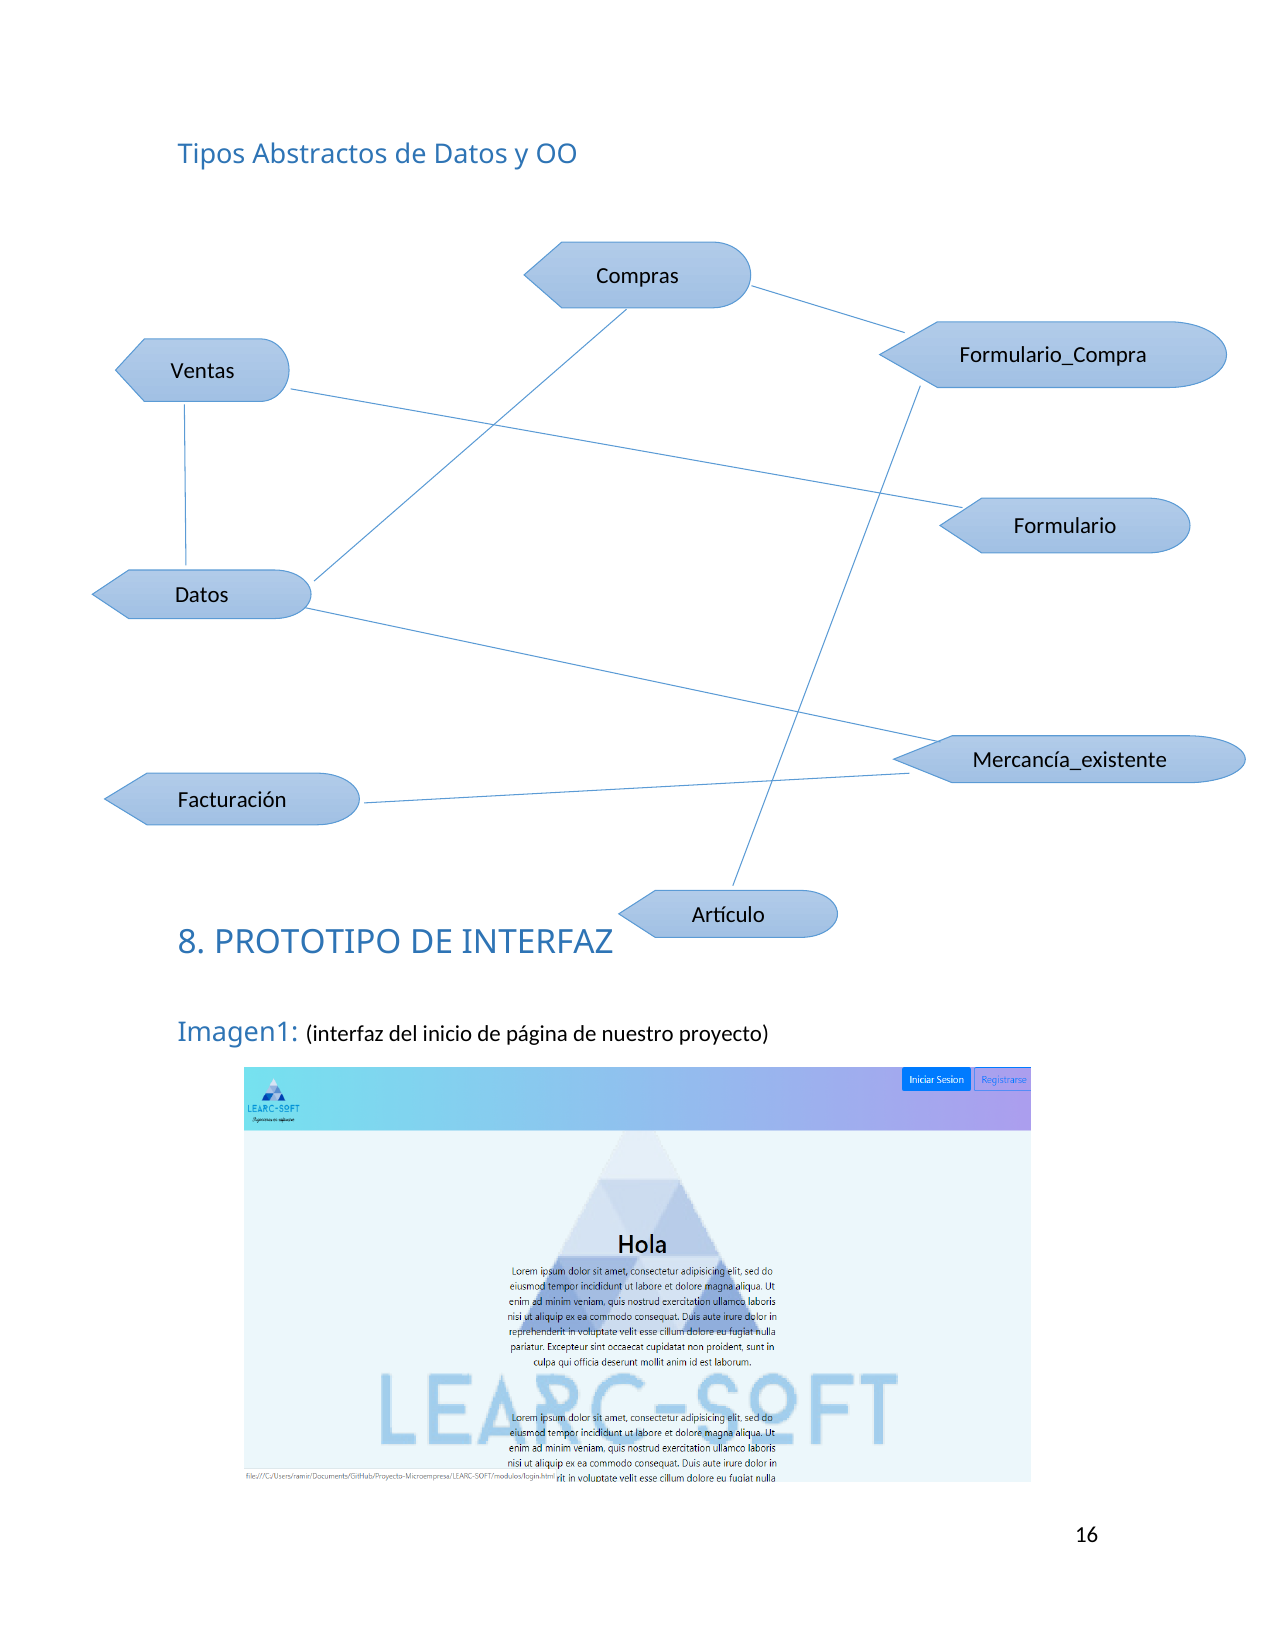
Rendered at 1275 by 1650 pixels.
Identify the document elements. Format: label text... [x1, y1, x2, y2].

text Imagen1: (interfaz del inicio de página de nuestro proyecto) [177, 1012, 1098, 1049]
subtitle 8. PROTOTIPO DE INTERFAZ [177, 918, 1098, 964]
subtitle Tipos Abstractos de Datos y OO [177, 135, 1098, 172]
picture [244, 1067, 1031, 1482]
